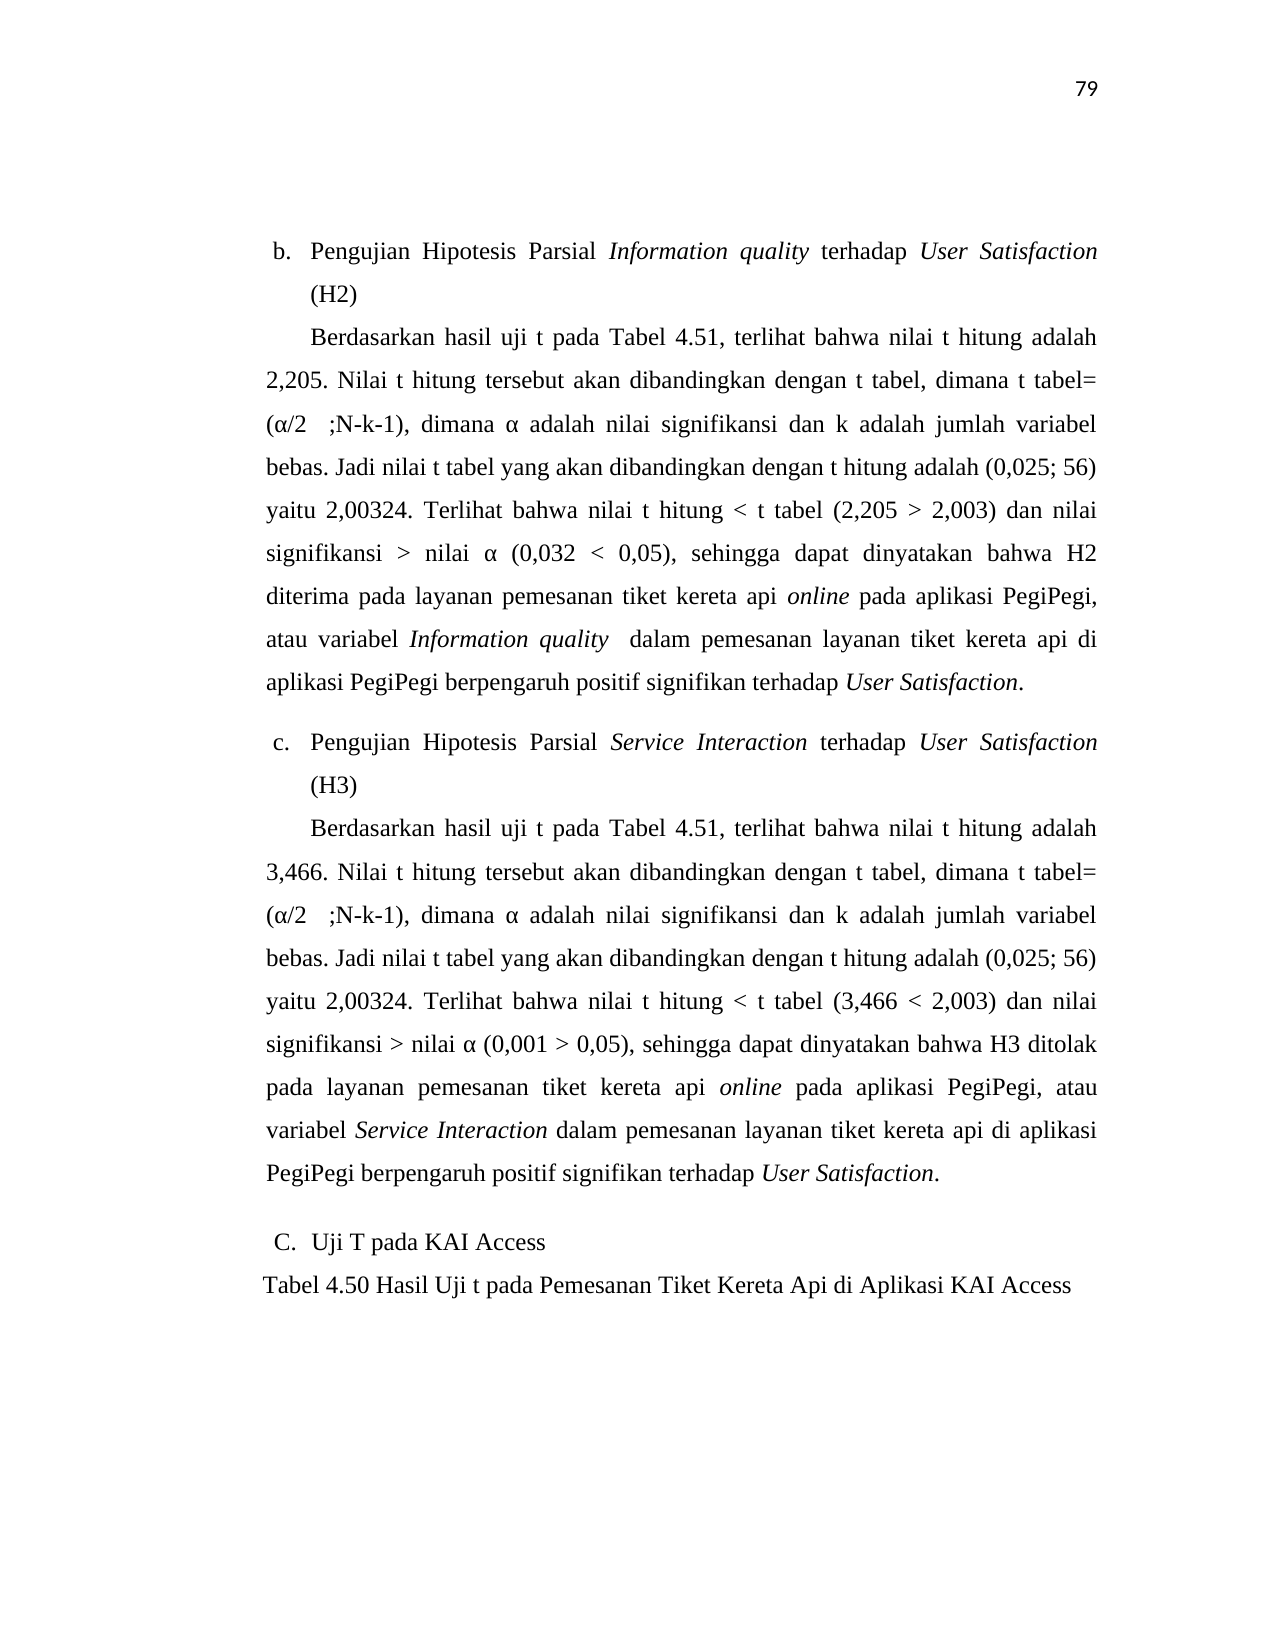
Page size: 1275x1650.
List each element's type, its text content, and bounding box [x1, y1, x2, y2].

list Uji T pada KAI Access [274, 1227, 1098, 1255]
text Berdasarkan hasil uji t pada Tabel 4.51, terlihat bahwa nilai t hitung adalah 2,205. Nilai t hitung tersebut akan dibandingkan dengan t tabel, dimana t tabel= (α/2 ;N-k-1), dimana α adalah nilai signifikansi dan k adalah jumlah variabel bebas. Jadi nilai t tabel yang akan dibandingkan dengan t hitung adalah (0,025; 56) yaitu 2,00324. Terlihat bahwa nilai t hitung < t tabel (2,205 > 2,003) dan nilai signifikansi > nilai α (0,032 < 0,05), sehingga dapat dinyatakan bahwa H2 diterima pada layanan pemesanan tiket kereta api online pada aplikasi PegiPegi, atau variabel Information quality dalam pemesanan layanan tiket kereta api di aplikasi PegiPegi berpengaruh positif signifikan terhadap User Satisfaction. [266, 322, 1098, 696]
list Pengujian Hipotesis Parsial Information quality terhadap User Satisfaction (H2) [273, 236, 1098, 308]
list Pengujian Hipotesis Parsial Service Interaction terhadap User Satisfaction (H3) [273, 727, 1098, 799]
text Berdasarkan hasil uji t pada Tabel 4.51, terlihat bahwa nilai t hitung adalah 3,466. Nilai t hitung tersebut akan dibandingkan dengan t tabel, dimana t tabel= (α/2 ;N-k-1), dimana α adalah nilai signifikansi dan k adalah jumlah variabel bebas. Jadi nilai t tabel yang akan dibandingkan dengan t hitung adalah (0,025; 56) yaitu 2,00324. Terlihat bahwa nilai t hitung < t tabel (3,466 < 2,003) dan nilai signifikansi > nilai α (0,001 > 0,05), sehingga dapat dinyatakan bahwa H3 ditolak pada layanan pemesanan tiket kereta api online pada aplikasi PegiPegi, atau variabel Service Interaction dalam pemesanan layanan tiket kereta api di aplikasi PegiPegi berpengaruh positif signifikan terhadap User Satisfaction. [266, 813, 1098, 1187]
